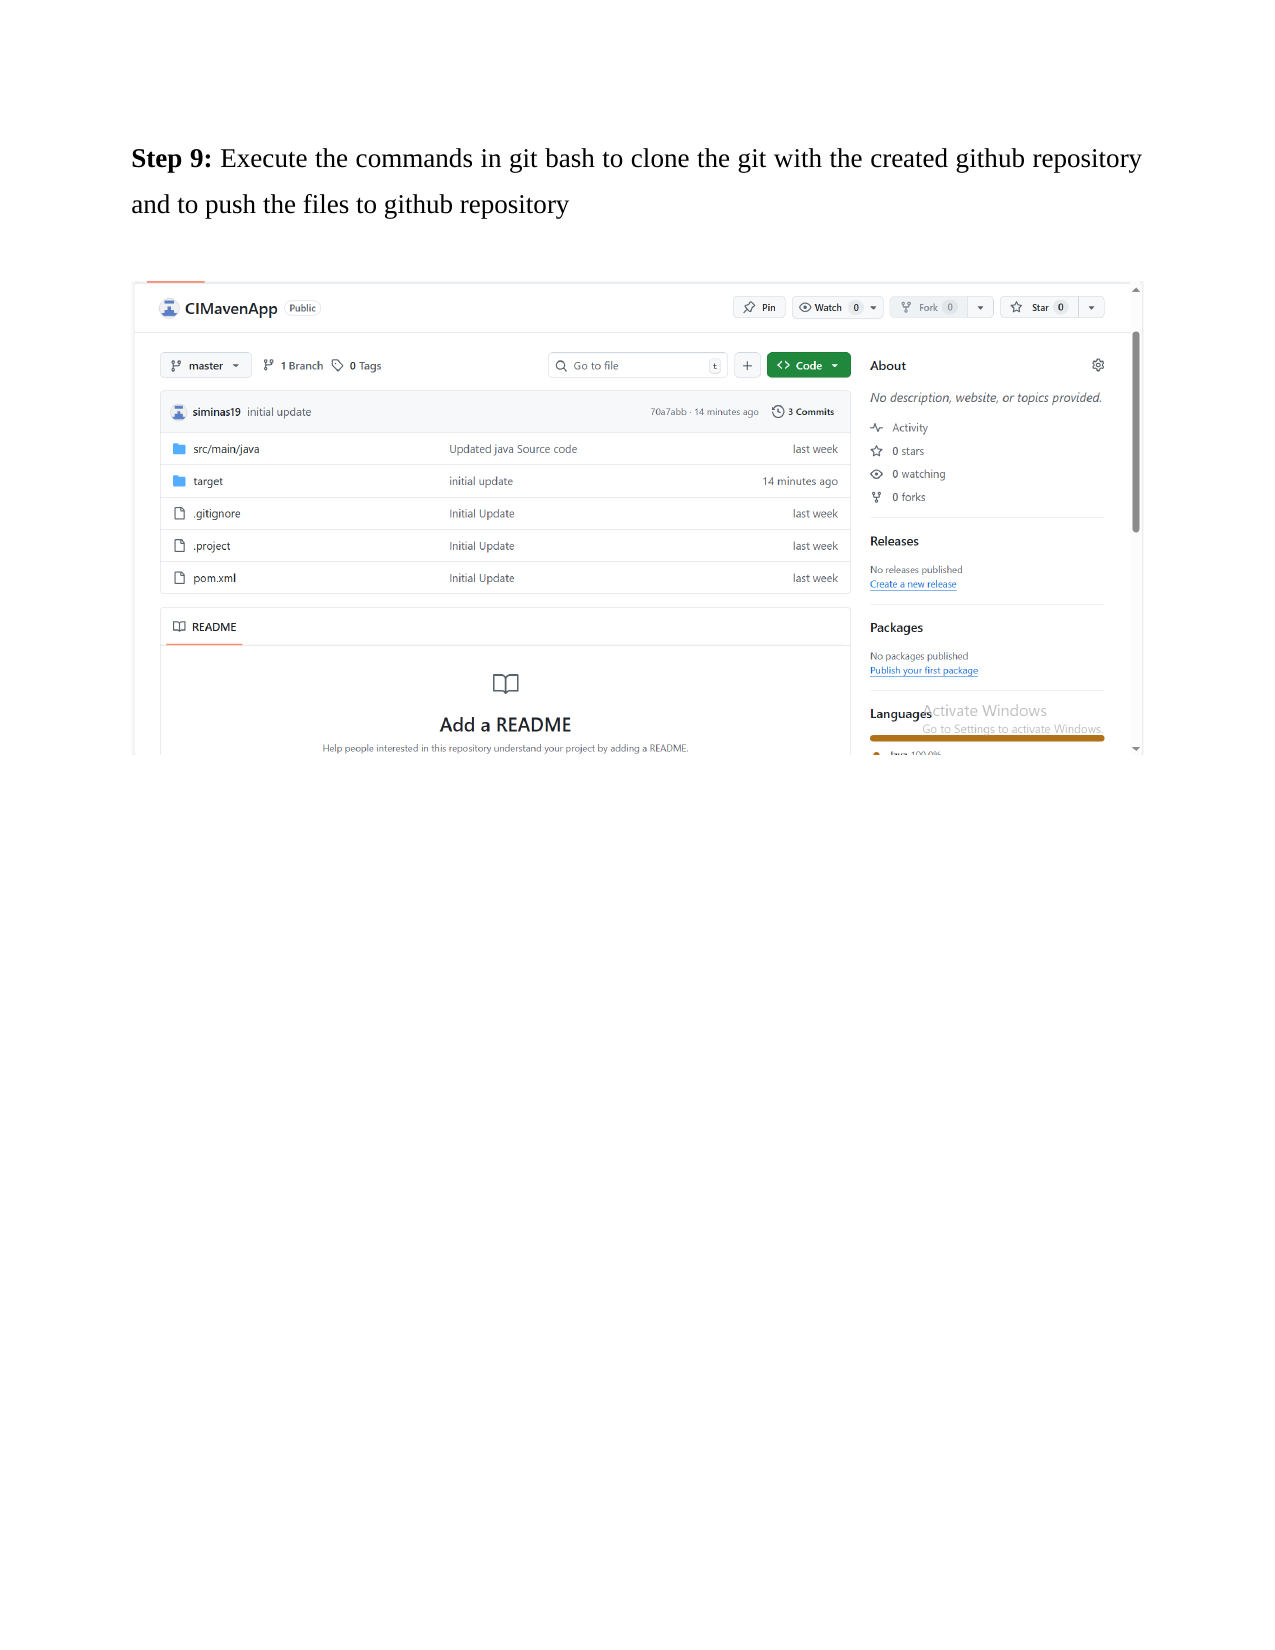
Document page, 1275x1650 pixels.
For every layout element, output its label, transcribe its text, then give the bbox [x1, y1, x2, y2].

picture [131, 281, 1144, 755]
text Step 9: Execute the commands in git bash to clone the git with the created github repository and to push the files to github repository [131, 142, 1144, 219]
